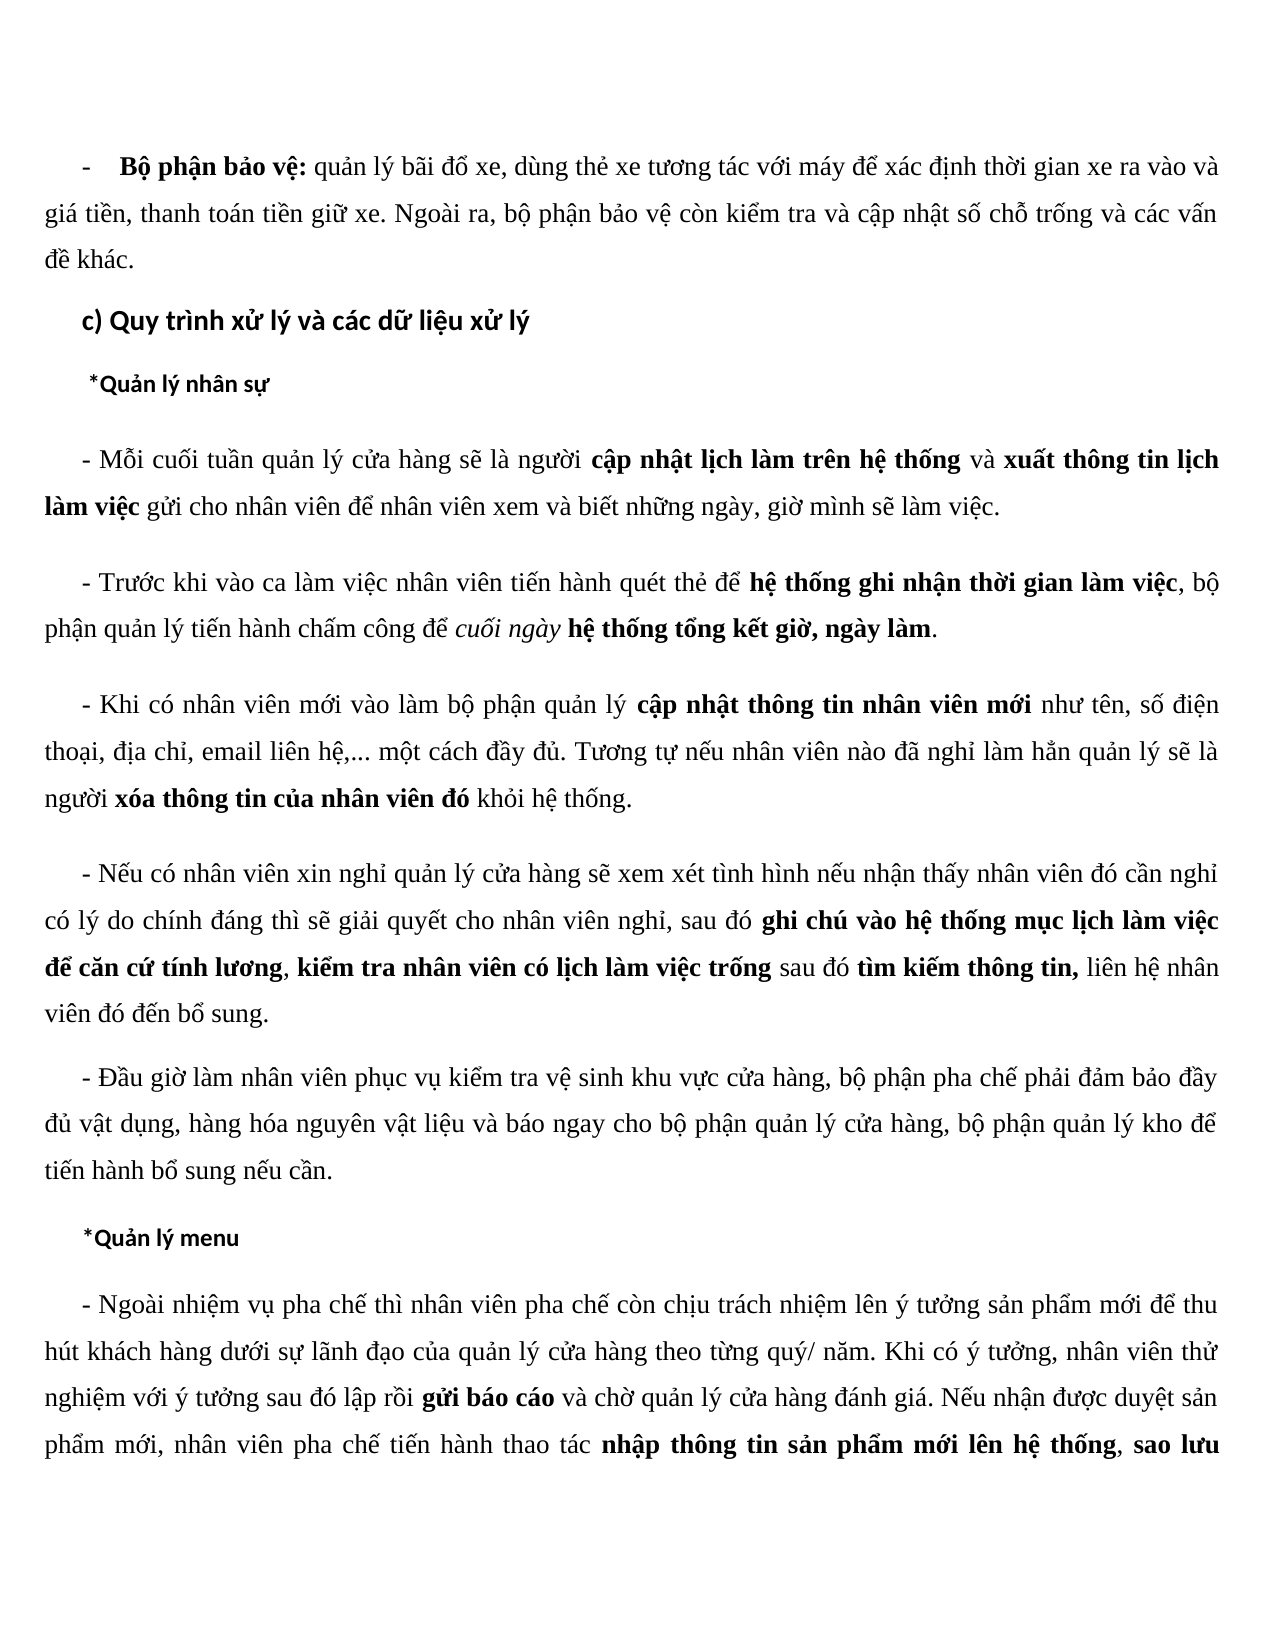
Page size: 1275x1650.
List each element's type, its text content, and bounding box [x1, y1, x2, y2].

list Bộ phận bảo vệ: quản lý bãi đổ xe, dùng thẻ xe tương tác với máy để xác định thời gian xe ra vào và giá tiền, thanh toán tiền giữ xe. Ngoài ra, bộ phận bảo vệ còn kiểm tra và cập nhật số chỗ trống và các vấn đề khác. [44, 150, 1219, 274]
subtitle *Quản lý menu [44, 1222, 1219, 1252]
text - Nếu có nhân viên xin nghỉ quản lý cửa hàng sẽ xem xét tình hình nếu nhận thấy nhân viên đó cần nghỉ có lý do chính đáng thì sẽ giải quyết cho nhân viên nghỉ, sau đó ghi chú vào hệ thống mục lịch làm việc để căn cứ tính lương, kiểm tra nhân viên có lịch làm việc trống sau đó tìm kiếm thông tin, liên hệ nhân viên đó đến bổ sung. [44, 857, 1219, 1029]
text - Mỗi cuối tuần quản lý cửa hàng sẽ là người cập nhật lịch làm trên hệ thống và xuất thông tin lịch làm việc gửi cho nhân viên để nhân viên xem và biết những ngày, giờ mình sẽ làm việc. [44, 443, 1219, 521]
subtitle c) Quy trình xử lý và các dữ liệu xử lý [44, 302, 1219, 338]
text - Khi có nhân viên mới vào làm bộ phận quản lý cập nhật thông tin nhân viên mới như tên, số điện thoại, địa chỉ, email liên hệ,... một cách đầy đủ. Tương tự nếu nhân viên nào đã nghỉ làm hẳn quản lý sẽ là người xóa thông tin của nhân viên đó khỏi hệ thống. [44, 688, 1219, 813]
text - Đầu giờ làm nhân viên phục vụ kiểm tra vệ sinh khu vực cửa hàng, bộ phận pha chế phải đảm bảo đầy đủ vật dụng, hàng hóa nguyên vật liệu và báo ngay cho bộ phận quản lý cửa hàng, bộ phận quản lý kho để tiến hành bổ sung nếu cần. [44, 1061, 1219, 1185]
text - Trước khi vào ca làm việc nhân viên tiến hành quét thẻ để hệ thống ghi nhận thời gian làm việc, bộ phận quản lý tiến hành chấm công để cuối ngày hệ thống tổng kết giờ, ngày làm. [44, 566, 1219, 644]
subtitle *Quản lý nhân sự [44, 368, 1219, 399]
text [44, 1288, 1219, 1459]
